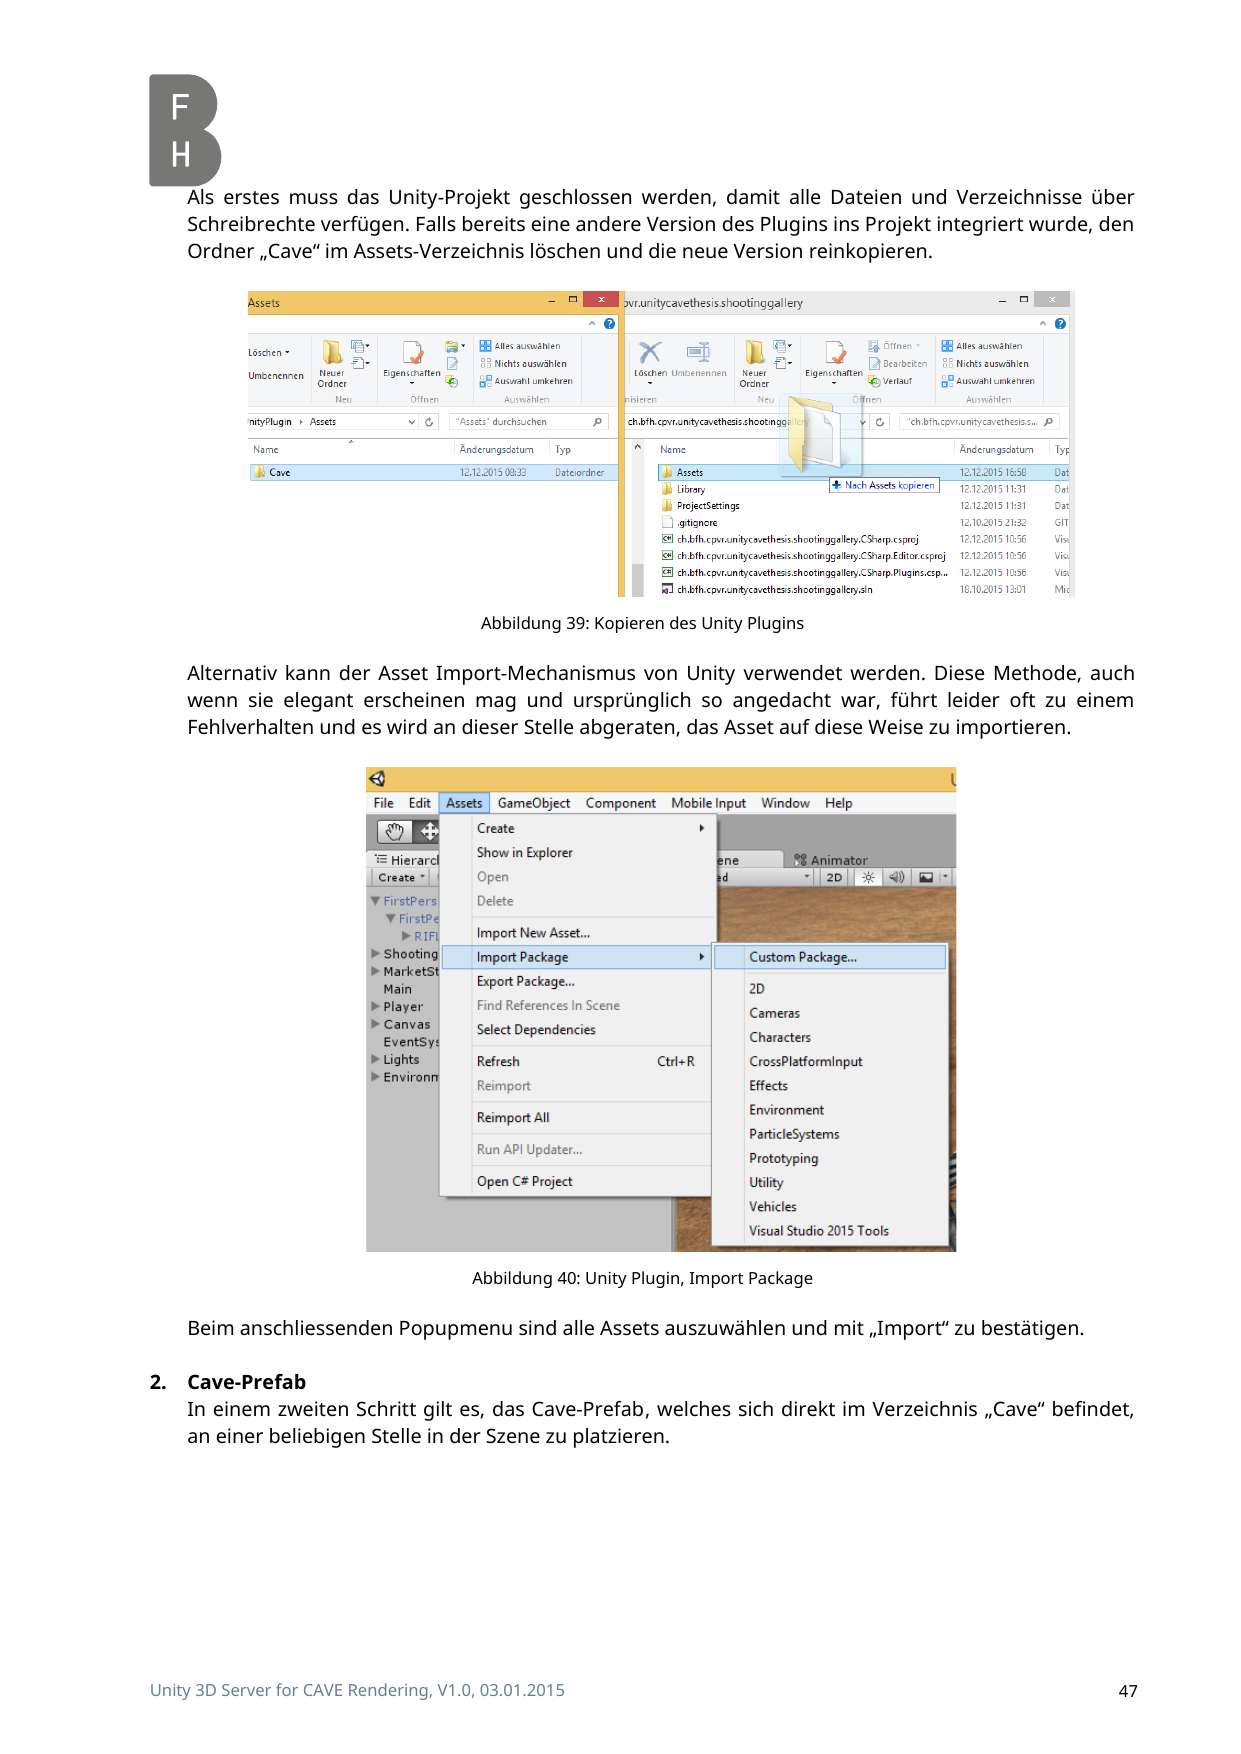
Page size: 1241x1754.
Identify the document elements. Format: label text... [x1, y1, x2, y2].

list In einem zweiten Schritt gilt es, das Cave-Prefab, welches sich direkt im Verzeichnis „Cave“ befindet, an einer beliebigen Stelle in der Szene zu platzieren. [187, 1395, 1136, 1449]
text Abbildung 40: Unity Plugin, Import Package [149, 1264, 1136, 1289]
text Alternativ kann der Asset Import-Mechanismus von Unity verwendet werden. Diese Methode, auch wenn sie elegant erscheinen mag und ursprünglich so angedacht war, führt leider oft zu einem Fehlverhalten und es wird an dieser Stelle abgeraten, das Asset auf diese Weise zu importieren. [187, 659, 1136, 740]
text Beim anschliessenden Popupmenu sind alle Assets auszuwählen und mit „Import“ zu bestätigen. [187, 1314, 1136, 1341]
picture [247, 291, 1075, 597]
picture [366, 767, 957, 1252]
text Abbildung 39: Kopieren des Unity Plugins [149, 609, 1136, 634]
text Als erstes muss das Unity-Projekt geschlossen werden, damit alle Dateien und Verzeichnisse über Schreibrechte verfügen. Falls bereits eine andere Version des Plugins ins Projekt integriert wurde, den Ordner „Cave“ im Assets-Verzeichnis löschen und die neue Version reinkopieren. [187, 183, 1136, 264]
list Cave-Prefab [149, 1368, 1136, 1395]
